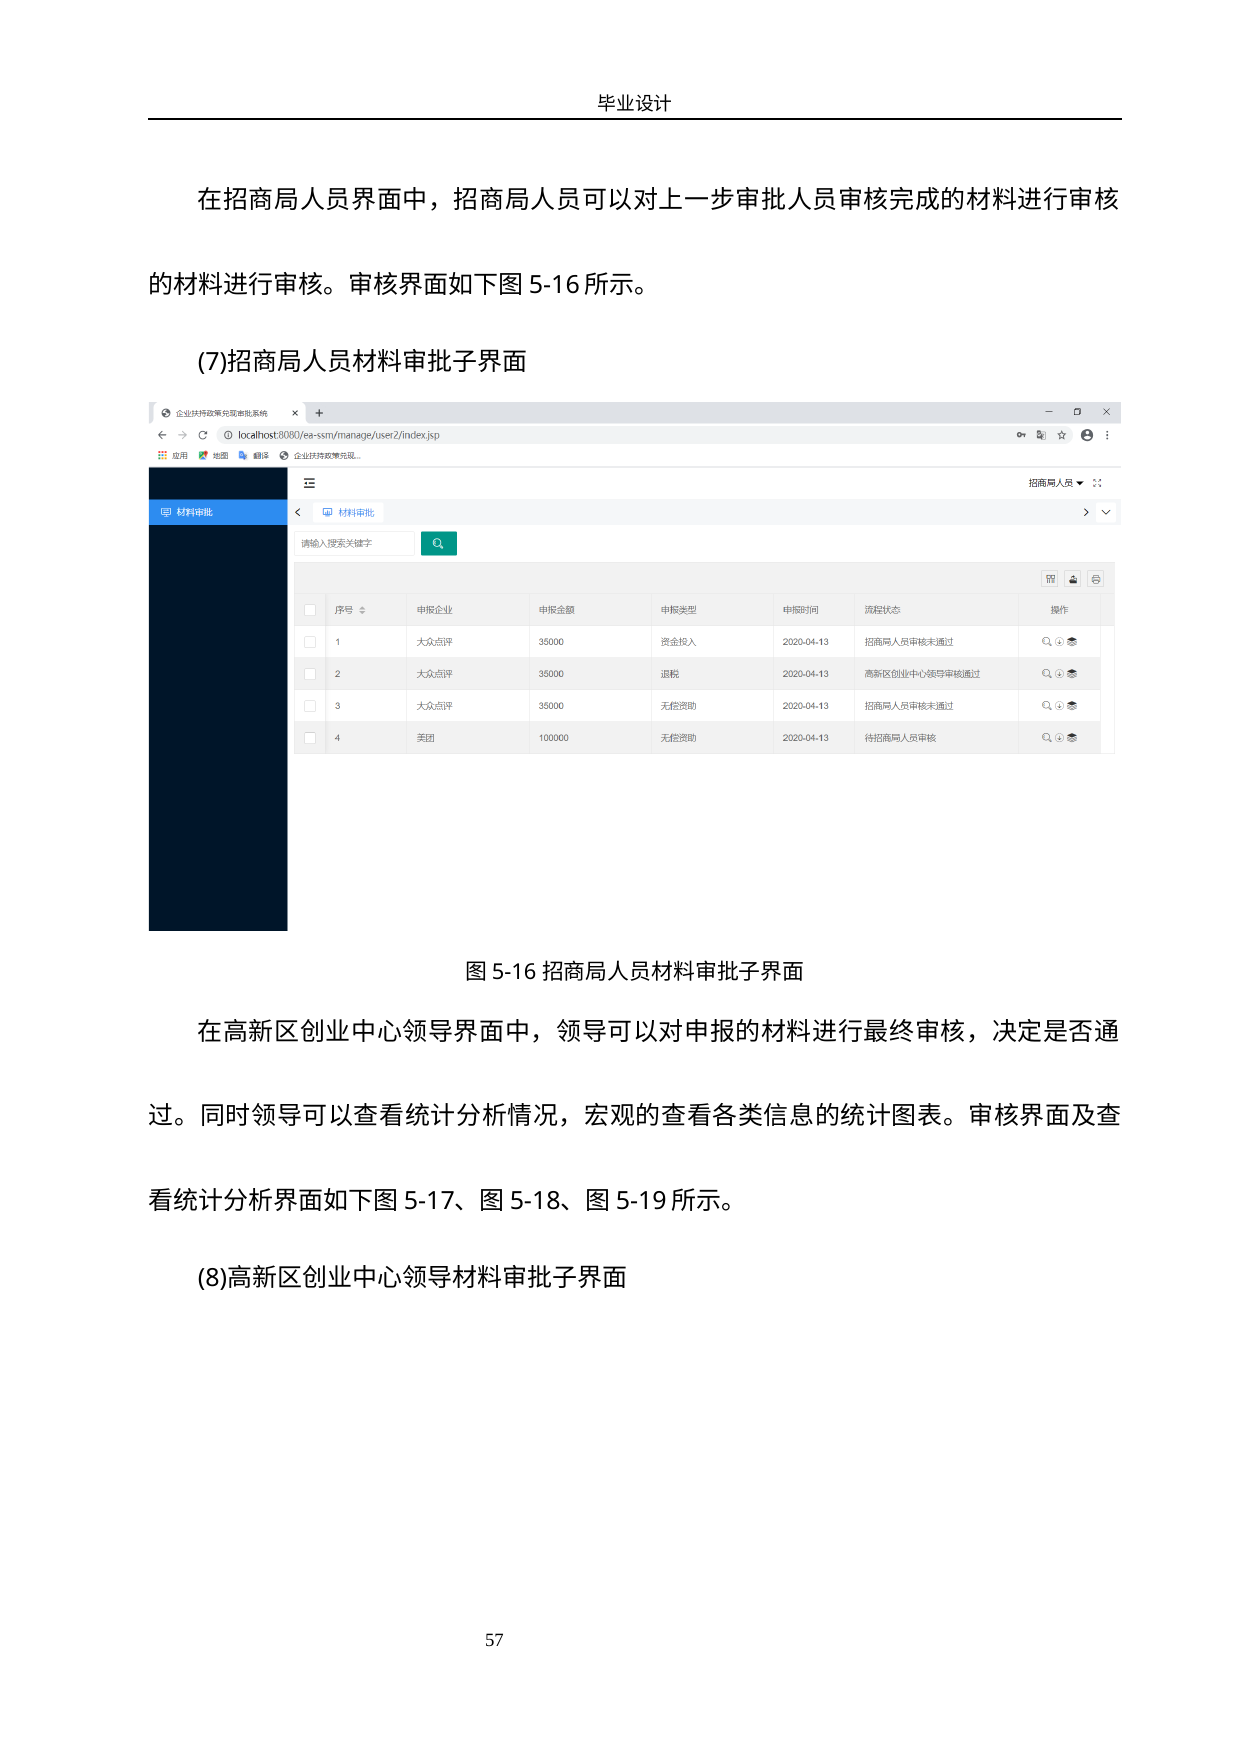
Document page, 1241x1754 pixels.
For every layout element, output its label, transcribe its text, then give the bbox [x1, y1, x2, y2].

text 图5-16 招商局人员材料审批子界面 [148, 953, 1122, 987]
text 在招商局人员界面中，招商局人员可以对上一步审批人员审核完成的材料进行审核的材料进行审核。审核界面如下图5-16所示。 [149, 164, 1122, 317]
picture [148, 402, 1121, 931]
text 在高新区创业中心领导界面中，领导可以对申报的材料进行最终审核，决定是否通过。同时领导可以查看统计分析情况，宏观的查看各类信息的统计图表。审核界面及查看统计分析界面如下图5-17、图5-18、图5-19所示。 [149, 995, 1122, 1233]
list 高新区创业中心领导材料审批子界面 [198, 1242, 1122, 1310]
list 招商局人员材料审批子界面 [198, 326, 1122, 394]
